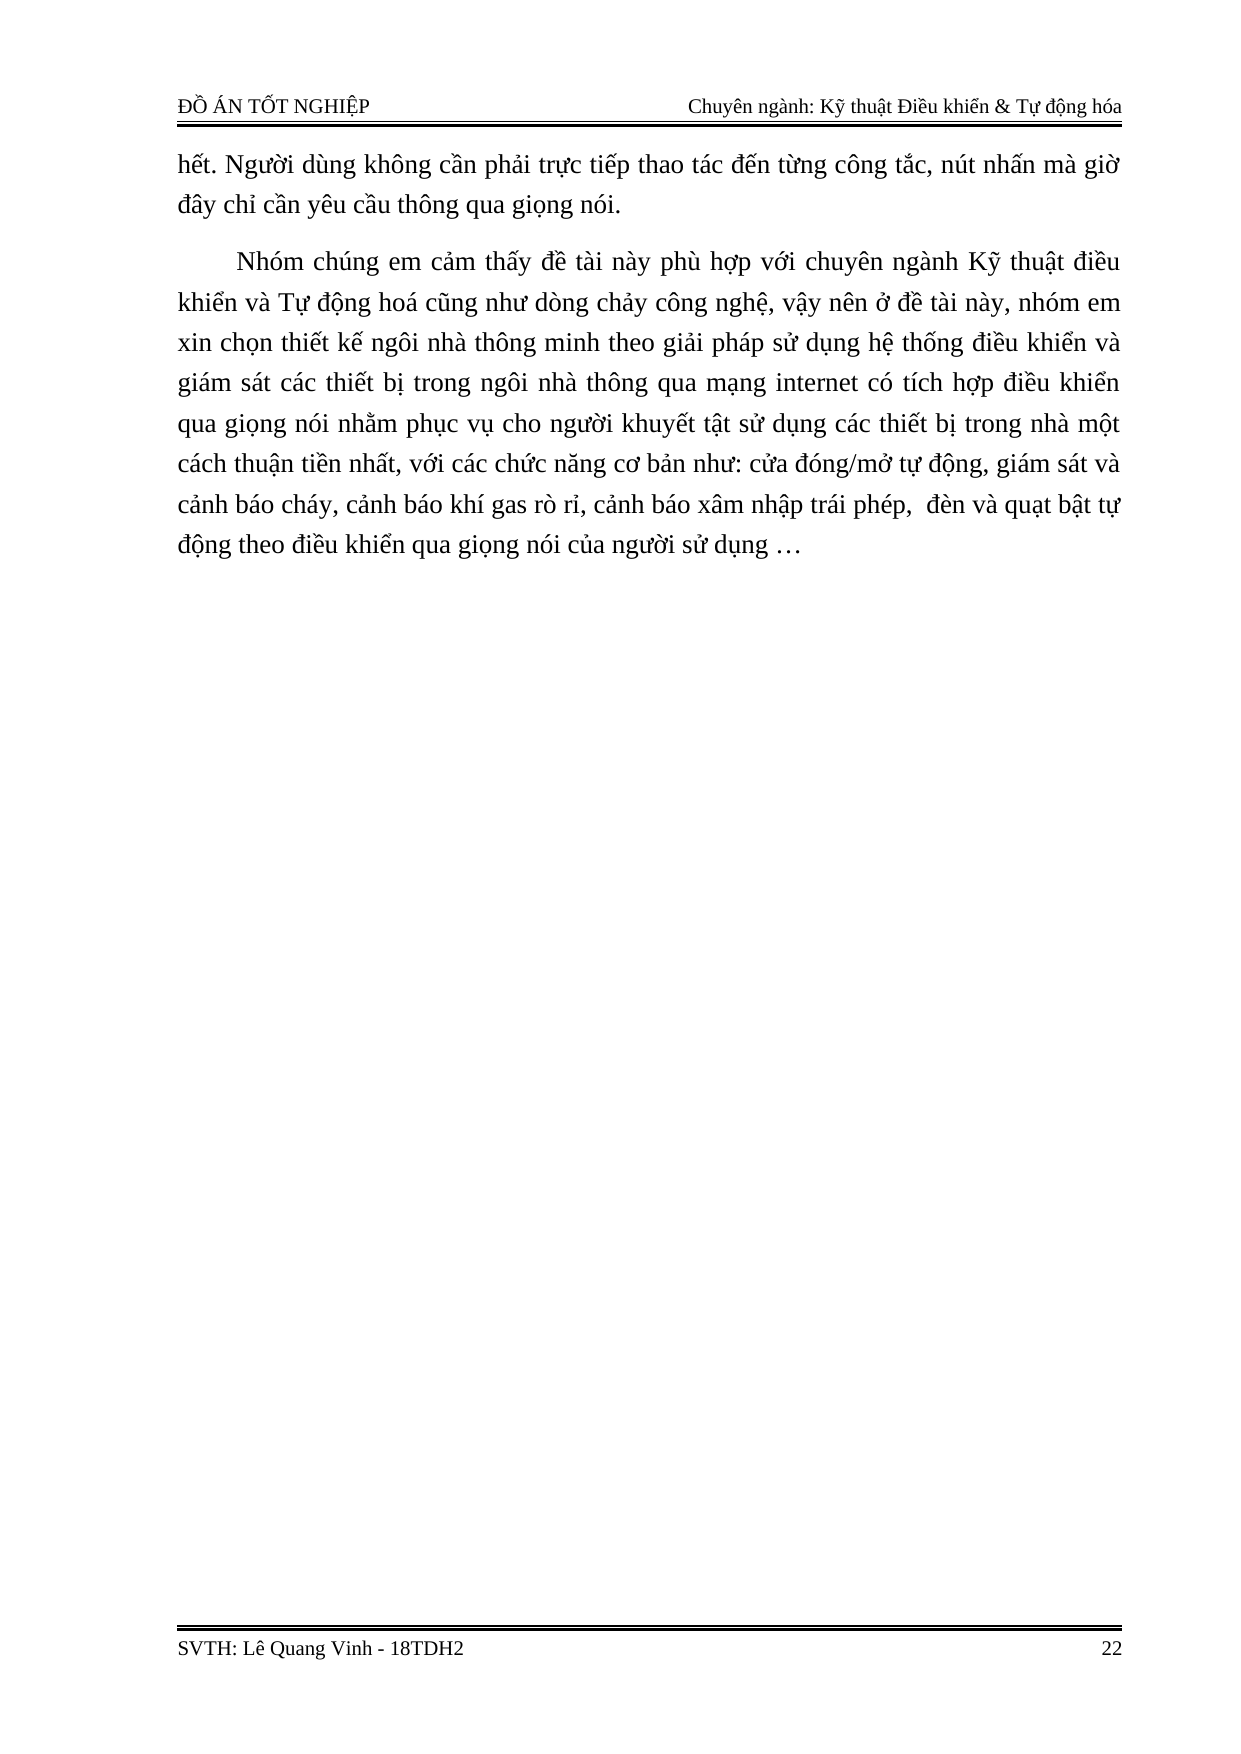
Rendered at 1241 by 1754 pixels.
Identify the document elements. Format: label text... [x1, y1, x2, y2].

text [177, 148, 1122, 219]
text Nhóm chúng em cảm thấy đề tài này phù hợp với chuyên ngành Kỹ thuật điều khiển và Tự động hoá cũng như dòng chảy công nghệ, vậy nên ở đề tài này, nhóm em xin chọn thiết kế ngôi nhà thông minh theo giải pháp sử dụng hệ thống điều khiển và giám sát các thiết bị trong ngôi nhà thông qua mạng internet có tích hợp điều khiển qua giọng nói nhằm phục vụ cho người khuyết tật sử dụng các thiết bị trong nhà một cách thuận tiền nhất, với các chức năng cơ bản như: cửa đóng/mở tự động, giám sát và cảnh báo cháy, cảnh báo khí gas rò rỉ, cảnh báo xâm nhập trái phép, đèn và quạt bật tự động theo điều khiển qua giọng nói của người sử dụng … [177, 245, 1122, 559]
